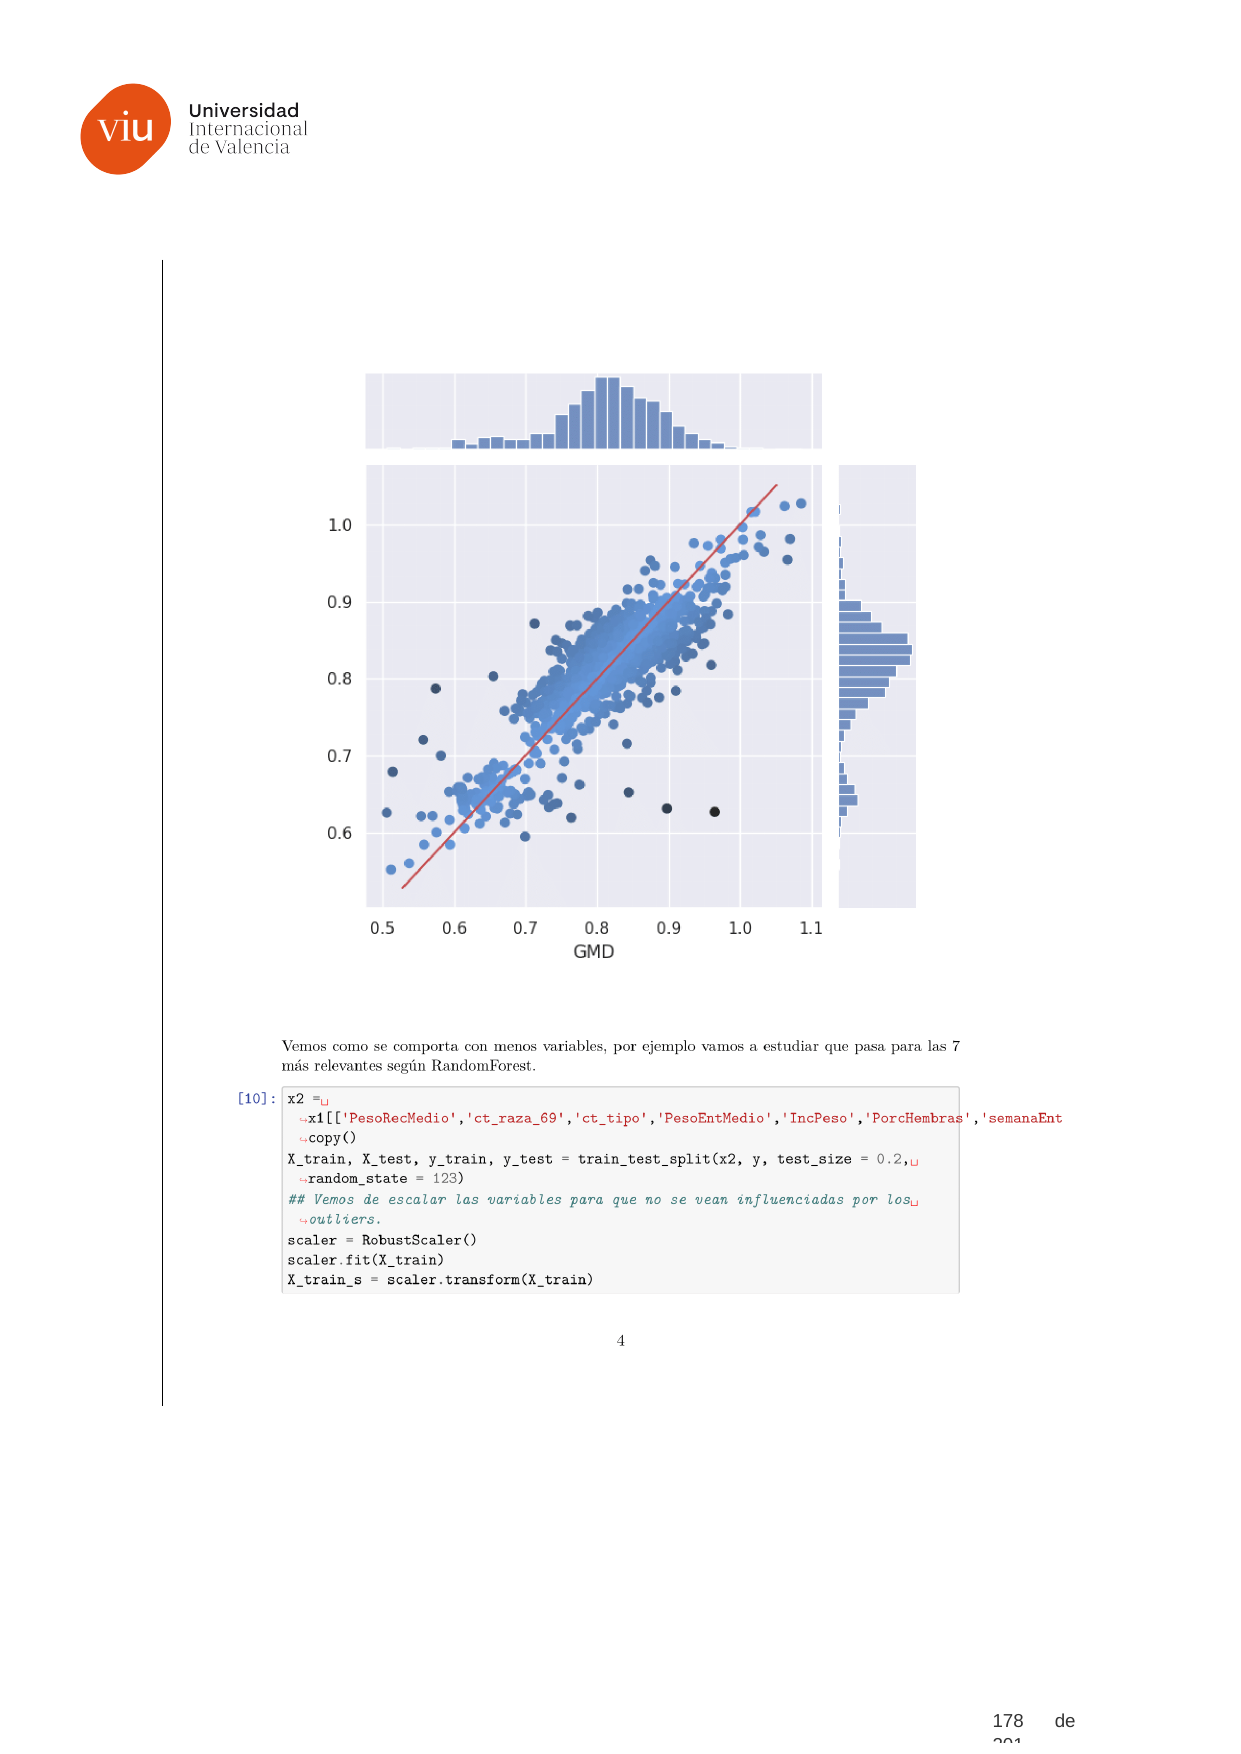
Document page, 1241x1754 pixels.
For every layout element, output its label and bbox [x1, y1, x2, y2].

picture [177, 259, 1063, 1406]
picture [59, 62, 329, 197]
